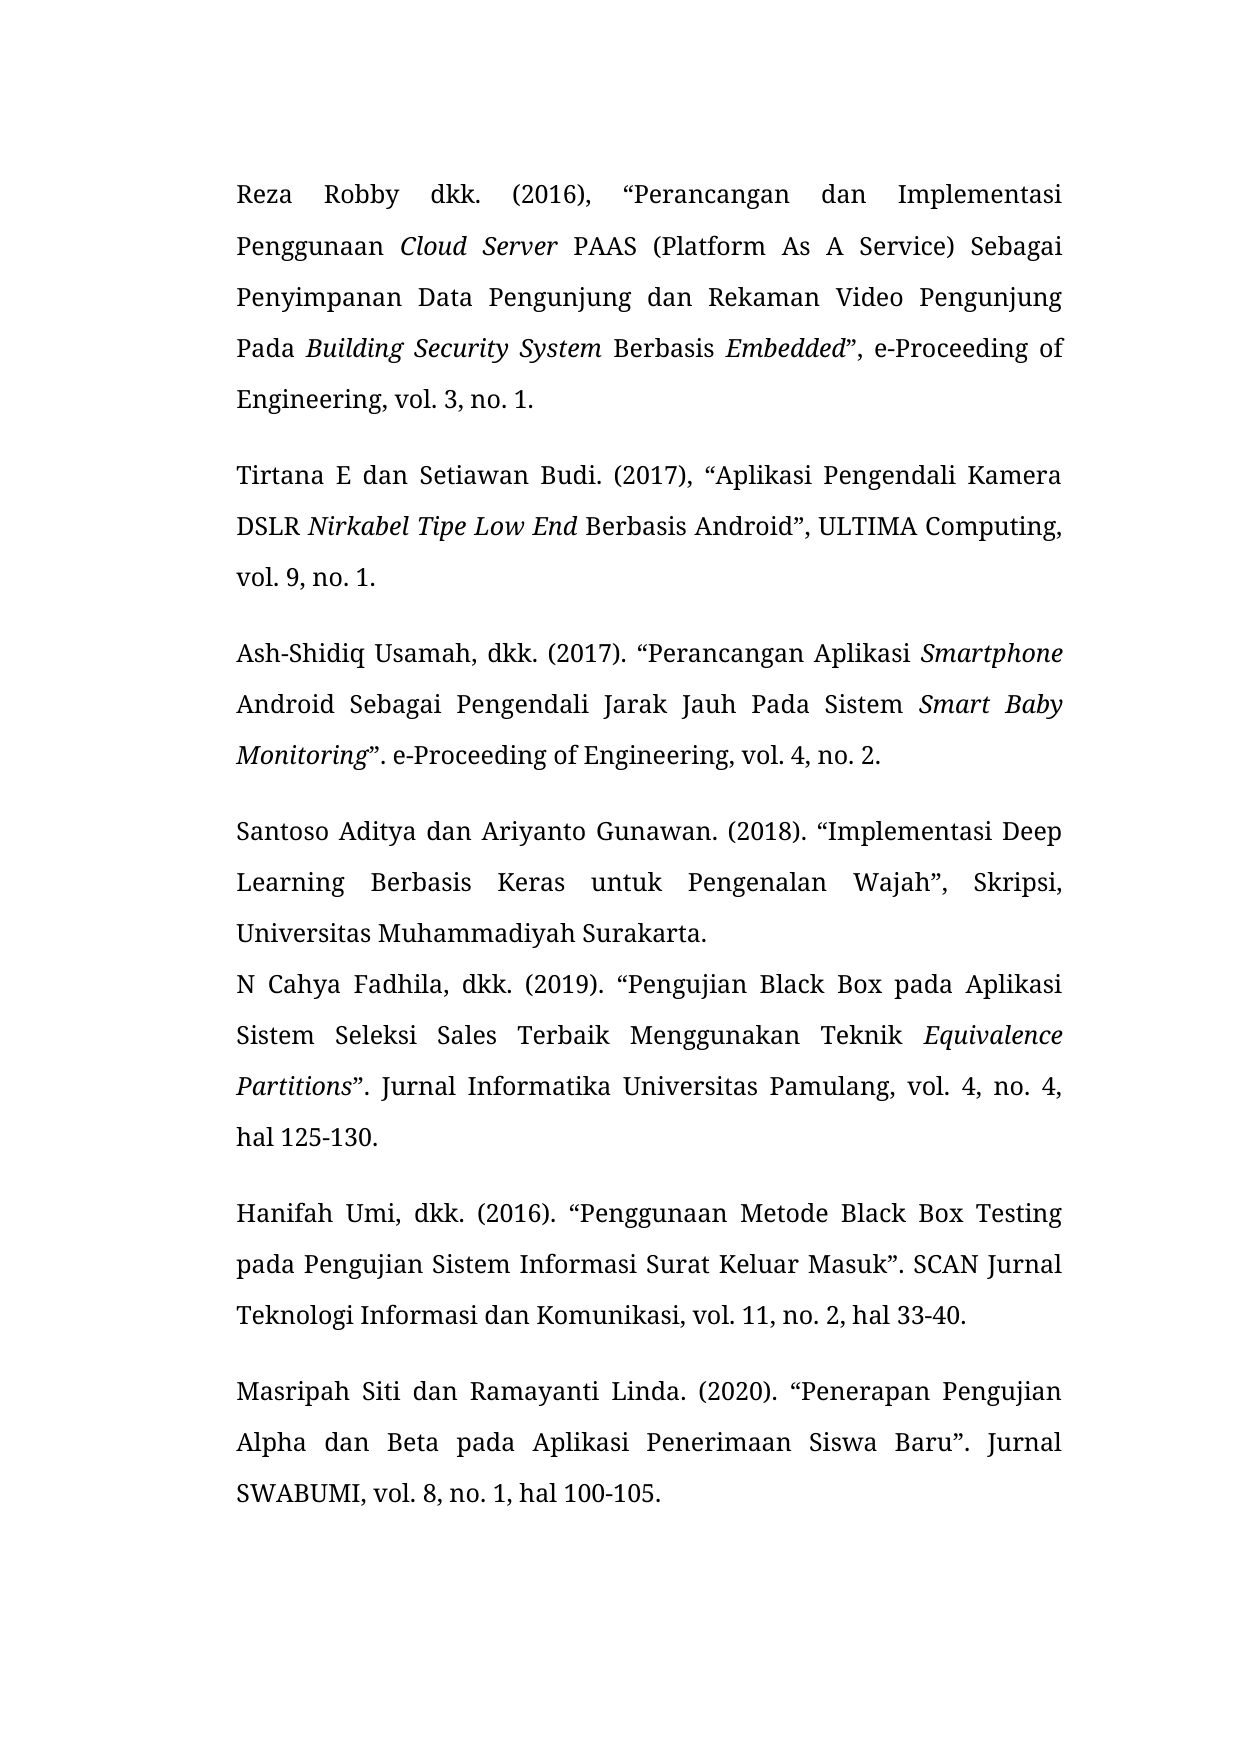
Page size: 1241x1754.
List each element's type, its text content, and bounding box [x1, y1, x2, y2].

list Ash-Shidiq Usamah, dkk. (2017). “Perancangan Aplikasi Smartphone Android Sebagai Pengendali Jarak Jauh Pada Sistem Smart Baby Monitoring”. e-Proceeding of Engineering, vol. 4, no. 2. [236, 636, 1063, 772]
list Hanifah Umi, dkk. (2016). “Penggunaan Metode Black Box Testing pada Pengujian Sistem Informasi Surat Keluar Masuk”. SCAN Jurnal Teknologi Informasi dan Komunikasi, vol. 11, no. 2, hal 33-40. [236, 1196, 1063, 1332]
list N Cahya Fadhila, dkk. (2019). “Pengujian Black Box pada Aplikasi Sistem Seleksi Sales Terbaik Menggunakan Teknik Equivalence Partitions”. Jurnal Informatika Universitas Pamulang, vol. 4, no. 4, hal 125-130. [236, 967, 1063, 1154]
list Masripah Siti dan Ramayanti Linda. (2020). “Penerapan Pengujian Alpha dan Beta pada Aplikasi Penerimaan Siswa Baru”. Jurnal SWABUMI, vol. 8, no. 1, hal 100-105. [236, 1374, 1063, 1510]
list Santoso Aditya dan Ariyanto Gunawan. (2018). “Implementasi Deep Learning Berbasis Keras untuk Pengenalan Wajah”, Skripsi, Universitas Muhammadiyah Surakarta. [236, 814, 1063, 950]
list Tirtana E dan Setiawan Budi. (2017), “Aplikasi Pengendali Kamera DSLR Nirkabel Tipe Low End Berbasis Android”, ULTIMA Computing, vol. 9, no. 1. [236, 457, 1063, 593]
list Reza Robby dkk. (2016), “Perancangan dan Implementasi Penggunaan Cloud Server PAAS (Platform As A Service) Sebagai Penyimpanan Data Pengunjung dan Rekaman Video Pengunjung Pada Building Security System Berbasis Embedded”, e-Proceeding of Engineering, vol. 3, no. 1. [236, 177, 1063, 415]
